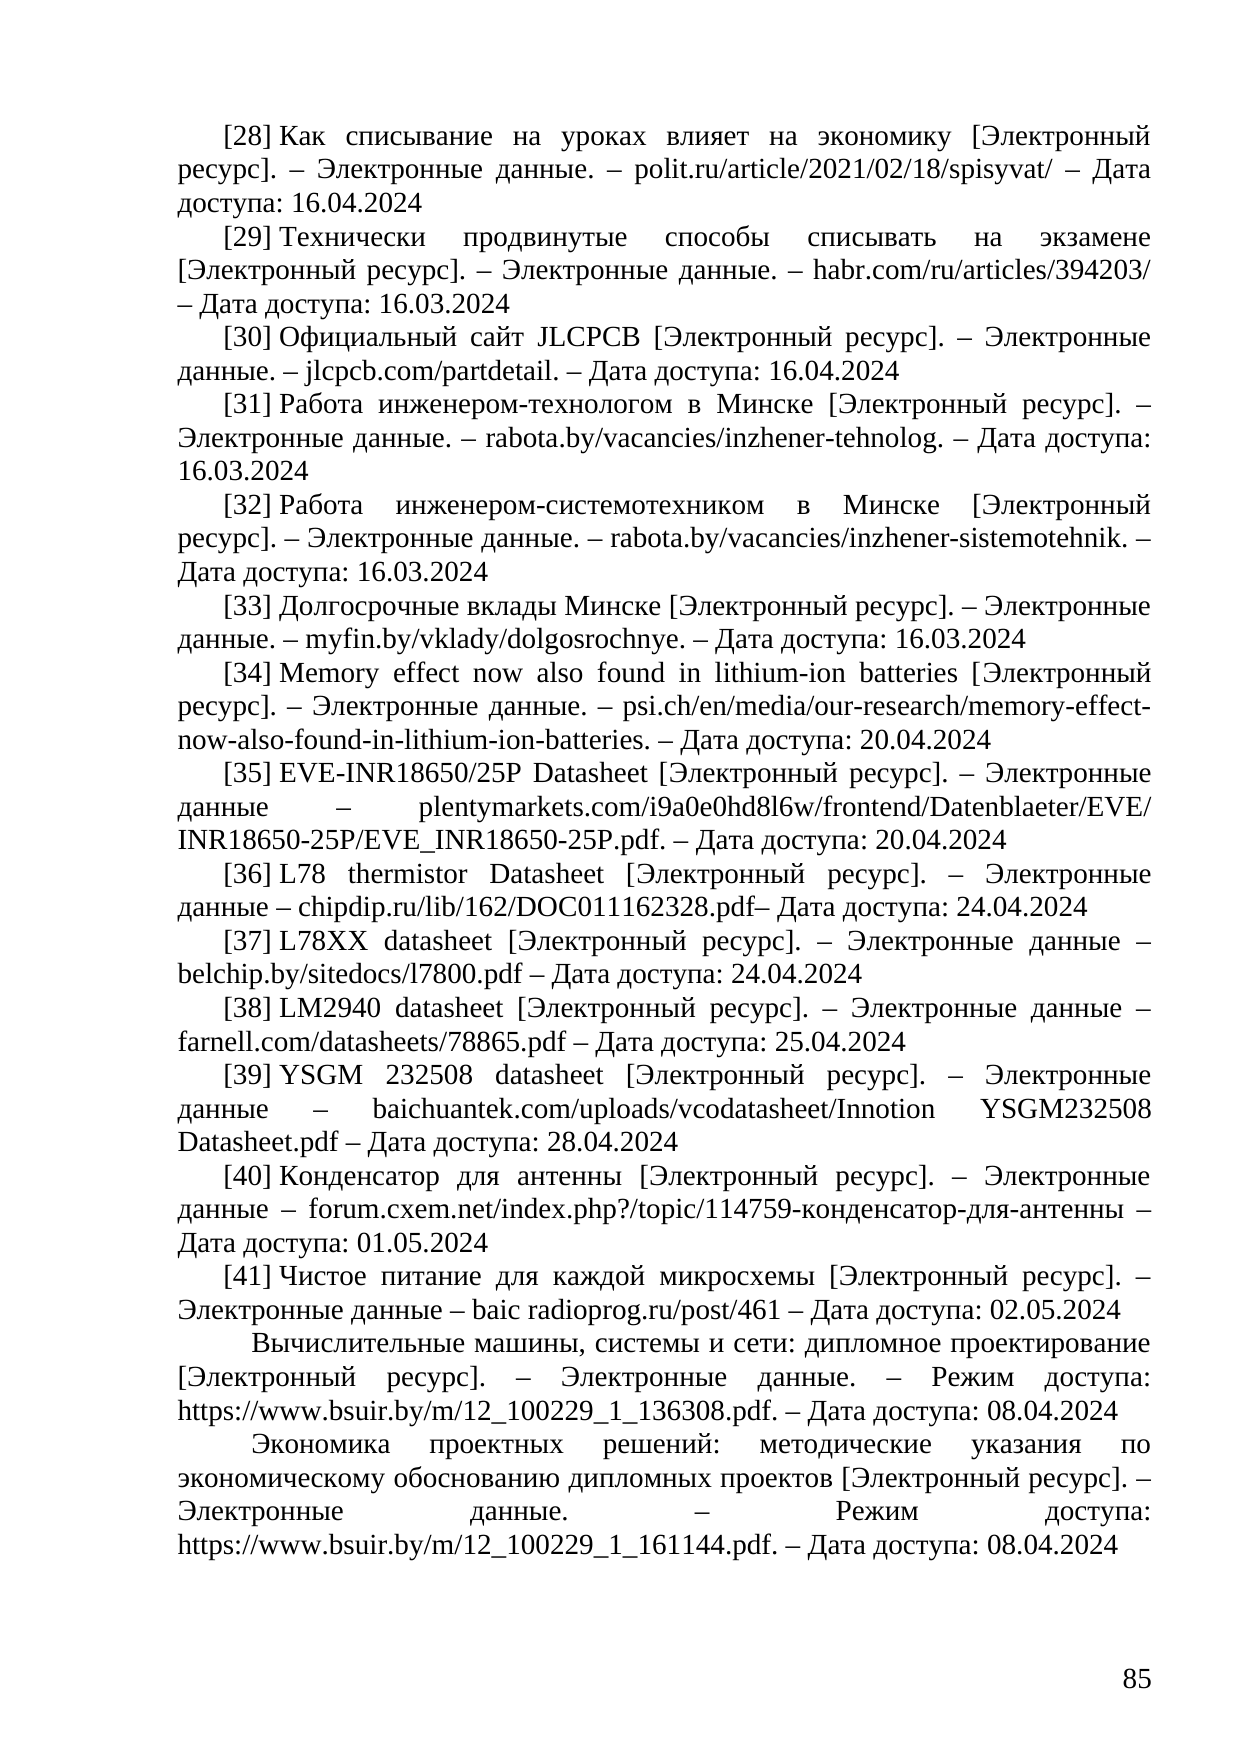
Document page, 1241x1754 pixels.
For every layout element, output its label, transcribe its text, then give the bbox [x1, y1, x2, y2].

text Вычислительные машины, системы и сети: дипломное проектирование [Электронный ресурс]. – Электронные данные. – Режим доступа: https://www.bsuir.by/m/12_100229_1_136308.pdf. – Дата доступа: 08.04.2024 [177, 1326, 1152, 1426]
list Конденсатор для антенны [Электронный ресурс]. – Электронные данные – forum.cxem.net/index.php?/topic/114759-конденсатор-для-антенны – Дата доступа: 01.05.2024 [177, 1158, 1152, 1258]
list Как списывание на уроках влияет на экономику [Электронный ресурс]. – Электронные данные. – polit.ru/article/2021/02/18/spisyvat/ – Дата доступа: 16.04.2024 [177, 118, 1152, 219]
list Работа инженером-технологом в Минске [Электронный ресурс]. – Электронные данные. – rabota.by/vacancies/inzhener-tehnolog. – Дата доступа: 16.03.2024 [177, 386, 1152, 487]
list L78 thermistor Datasheet [Электронный ресурс]. – Электронные данные – chipdip.ru/lib/162/DOC011162328.pdf– Дата доступа: 24.04.2024 [177, 856, 1152, 923]
list L78XX datasheet [Электронный ресурс]. – Электронные данные – belchip.by/sitedocs/l7800.pdf – Дата доступа: 24.04.2024 [177, 923, 1152, 990]
text Экономика проектных решений: методические указания по экономическому обоснованию дипломных проектов [Электронный ресурс]. – Электронные данные. – Режим доступа: https://www.bsuir.by/m/12_100229_1_161144.pdf. – Дата доступа: 08.04.2024 [177, 1426, 1152, 1560]
list Долгосрочные вклады Минске [Электронный ресурс]. – Электронные данные. – myfin.by/vklady/dolgosrochnye. – Дата доступа: 16.03.2024 [177, 588, 1152, 655]
list Технически продвинутые способы списывать на экзамене [Электронный ресурс]. – Электронные данные. – habr.com/ru/articles/394203/ – Дата доступа: 16.03.2024 [177, 219, 1152, 319]
list LM2940 datasheet [Электронный ресурс]. – Электронные данные – farnell.com/datasheets/78865.pdf – Дата доступа: 25.04.2024 [177, 990, 1152, 1057]
list Memory effect now also found in lithium-ion batteries [Электронный ресурс]. – Электронные данные. – psi.ch/en/media/our-research/memory-effect-now-also-found-in-lithium-ion-batteries. – Дата доступа: 20.04.2024 [177, 655, 1152, 755]
list Чистое питание для каждой микросхемы [Электронный ресурс]. – Электронные данные – baic radioprog.ru/post/461 – Дата доступа: 02.05.2024 [177, 1258, 1152, 1326]
list EVE-INR18650/25P Datasheet [Электронный ресурс]. – Электронные данные – plentymarkets.com/i9a0e0hd8l6w/frontend/Datenblaeter/EVE/ INR18650-25P/EVE_INR18650-25P.pdf. – Дата доступа: 20.04.2024 [177, 755, 1152, 856]
list YSGM 232508 datasheet [Электронный ресурс]. – Электронные данные – baichuantek.com/uploads/vcodatasheet/Innotion YSGM232508 Datasheet.pdf – Дата доступа: 28.04.2024 [177, 1057, 1152, 1158]
list Официальный сайт JLCPCB [Электронный ресурс]. – Электронные данные. – jlcpcb.com/partdetail. – Дата доступа: 16.04.2024 [177, 319, 1152, 386]
list Работа инженером-системотехником в Минске [Электронный ресурс]. – Электронные данные. – rabota.by/vacancies/inzhener-sistemotehnik. – Дата доступа: 16.03.2024 [177, 487, 1152, 588]
